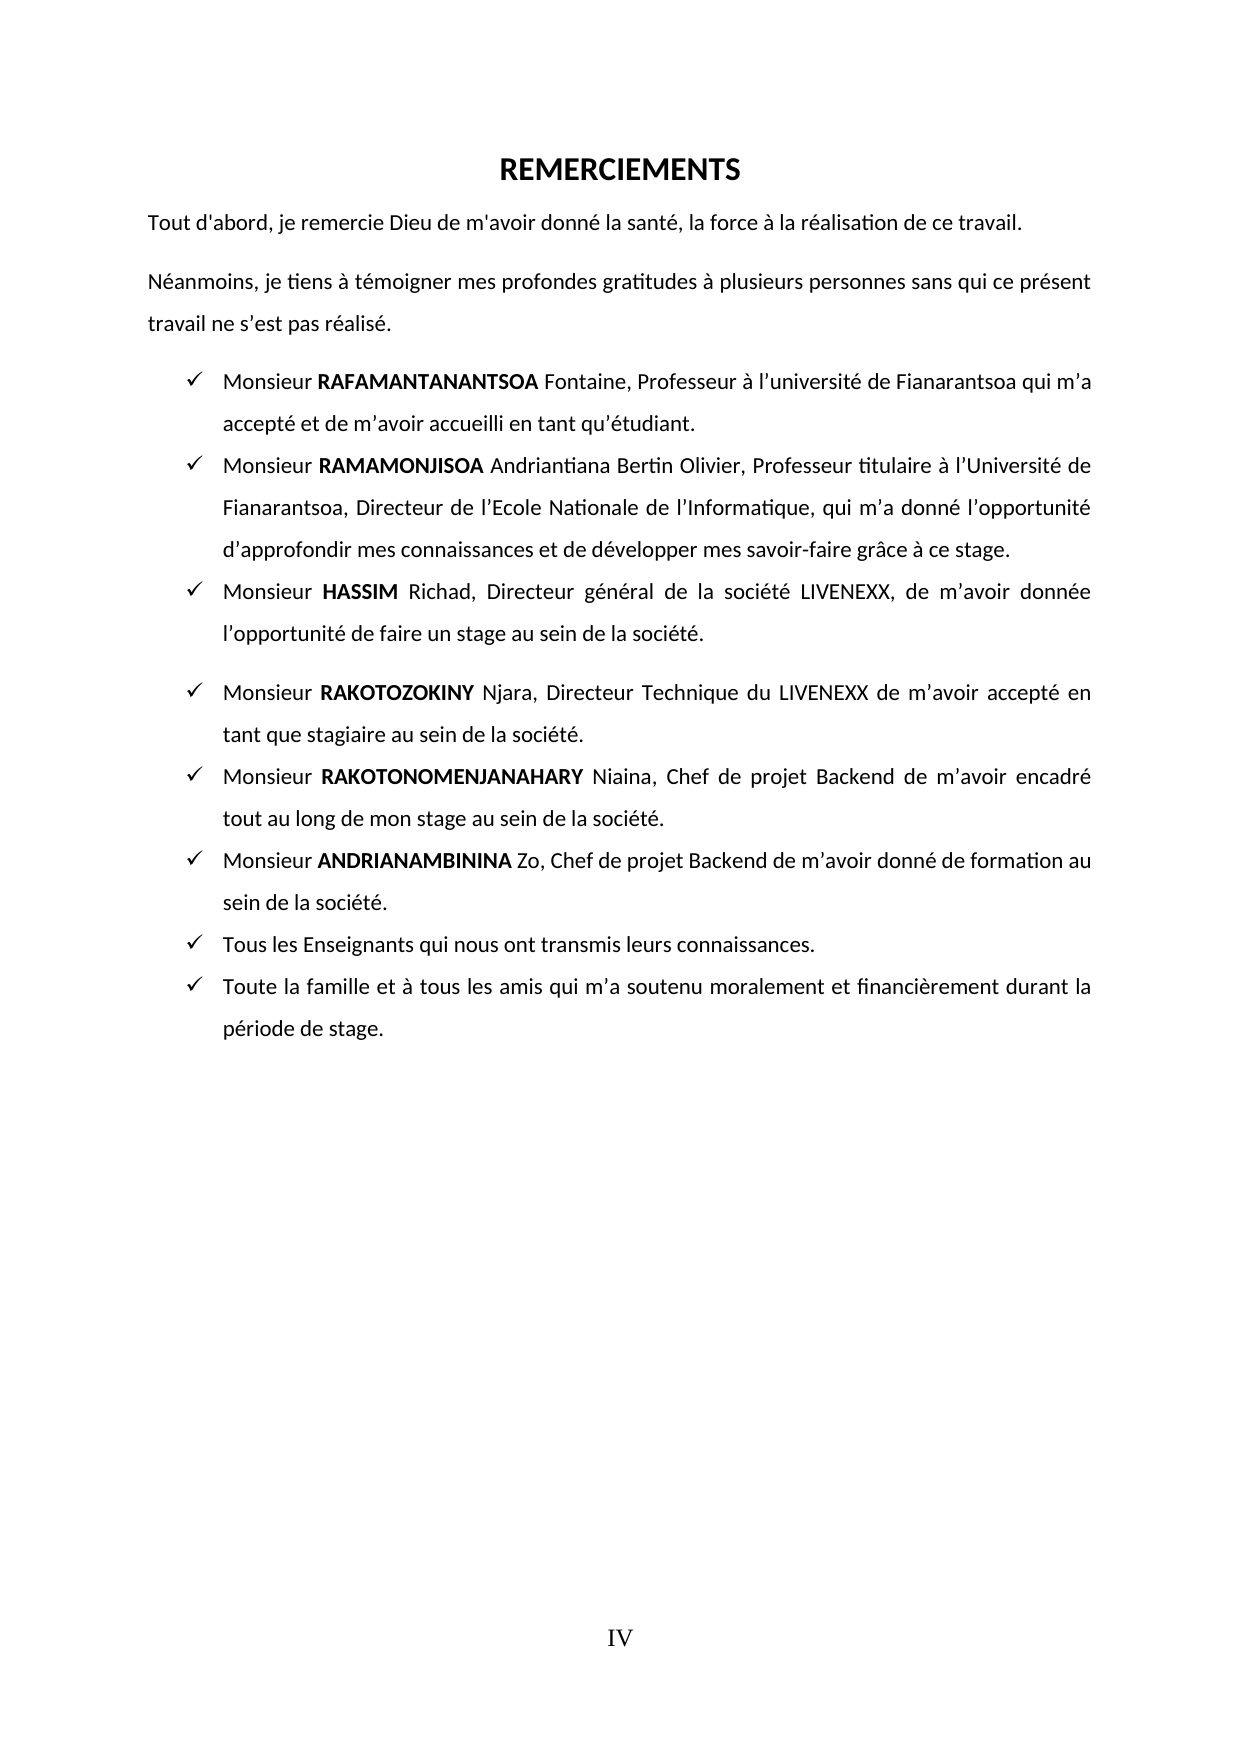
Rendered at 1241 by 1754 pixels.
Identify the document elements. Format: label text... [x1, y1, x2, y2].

list Tous les Enseignants qui nous ont transmis leurs connaissances. [185, 930, 1093, 958]
list Monsieur RAKOTONOMENJANAHARY Niaina, Chef de projet Backend de m’avoir encadré tout au long de mon stage au sein de la société. [185, 762, 1093, 832]
list Toute la famille et à tous les amis qui m’a soutenu moralement et financièrement durant la période de stage. [185, 972, 1093, 1042]
text Néanmoins, je tiens à témoigner mes profondes gratitudes à plusieurs personnes sans qui ce présent travail ne s’est pas réalisé. [148, 267, 1093, 337]
list Monsieur HASSIM Richad, Directeur général de la société LIVENEXX, de m’avoir donnée l’opportunité de faire un stage au sein de la société. [185, 577, 1093, 647]
list Monsieur RAFAMANTANANTSOA Fontaine, Professeur à l’université de Fianarantsoa qui m’a accepté et de m’avoir accueilli en tant qu’étudiant. [185, 367, 1093, 437]
list Monsieur RAMAMONJISOA Andriantiana Bertin Olivier, Professeur titulaire à l’Université de Fianarantsoa, Directeur de l’Ecole Nationale de l’Informatique, qui m’a donné l’opportunité d’approfondir mes connaissances et de développer mes savoir-faire grâce à ce stage. [185, 451, 1093, 563]
list Monsieur RAKOTOZOKINY Njara, Directeur Technique du LIVENEXX de m’avoir accepté en tant que stagiaire au sein de la société. [185, 678, 1093, 748]
list Monsieur ANDRIANAMBININA Zo, Chef de projet Backend de m’avoir donné de formation au sein de la société. [185, 846, 1093, 916]
text REMERCIEMENTS [148, 148, 1093, 188]
text Tout d'abord, je remercie Dieu de m'avoir donné la santé, la force à la réalisation de ce travail. [148, 208, 1093, 236]
